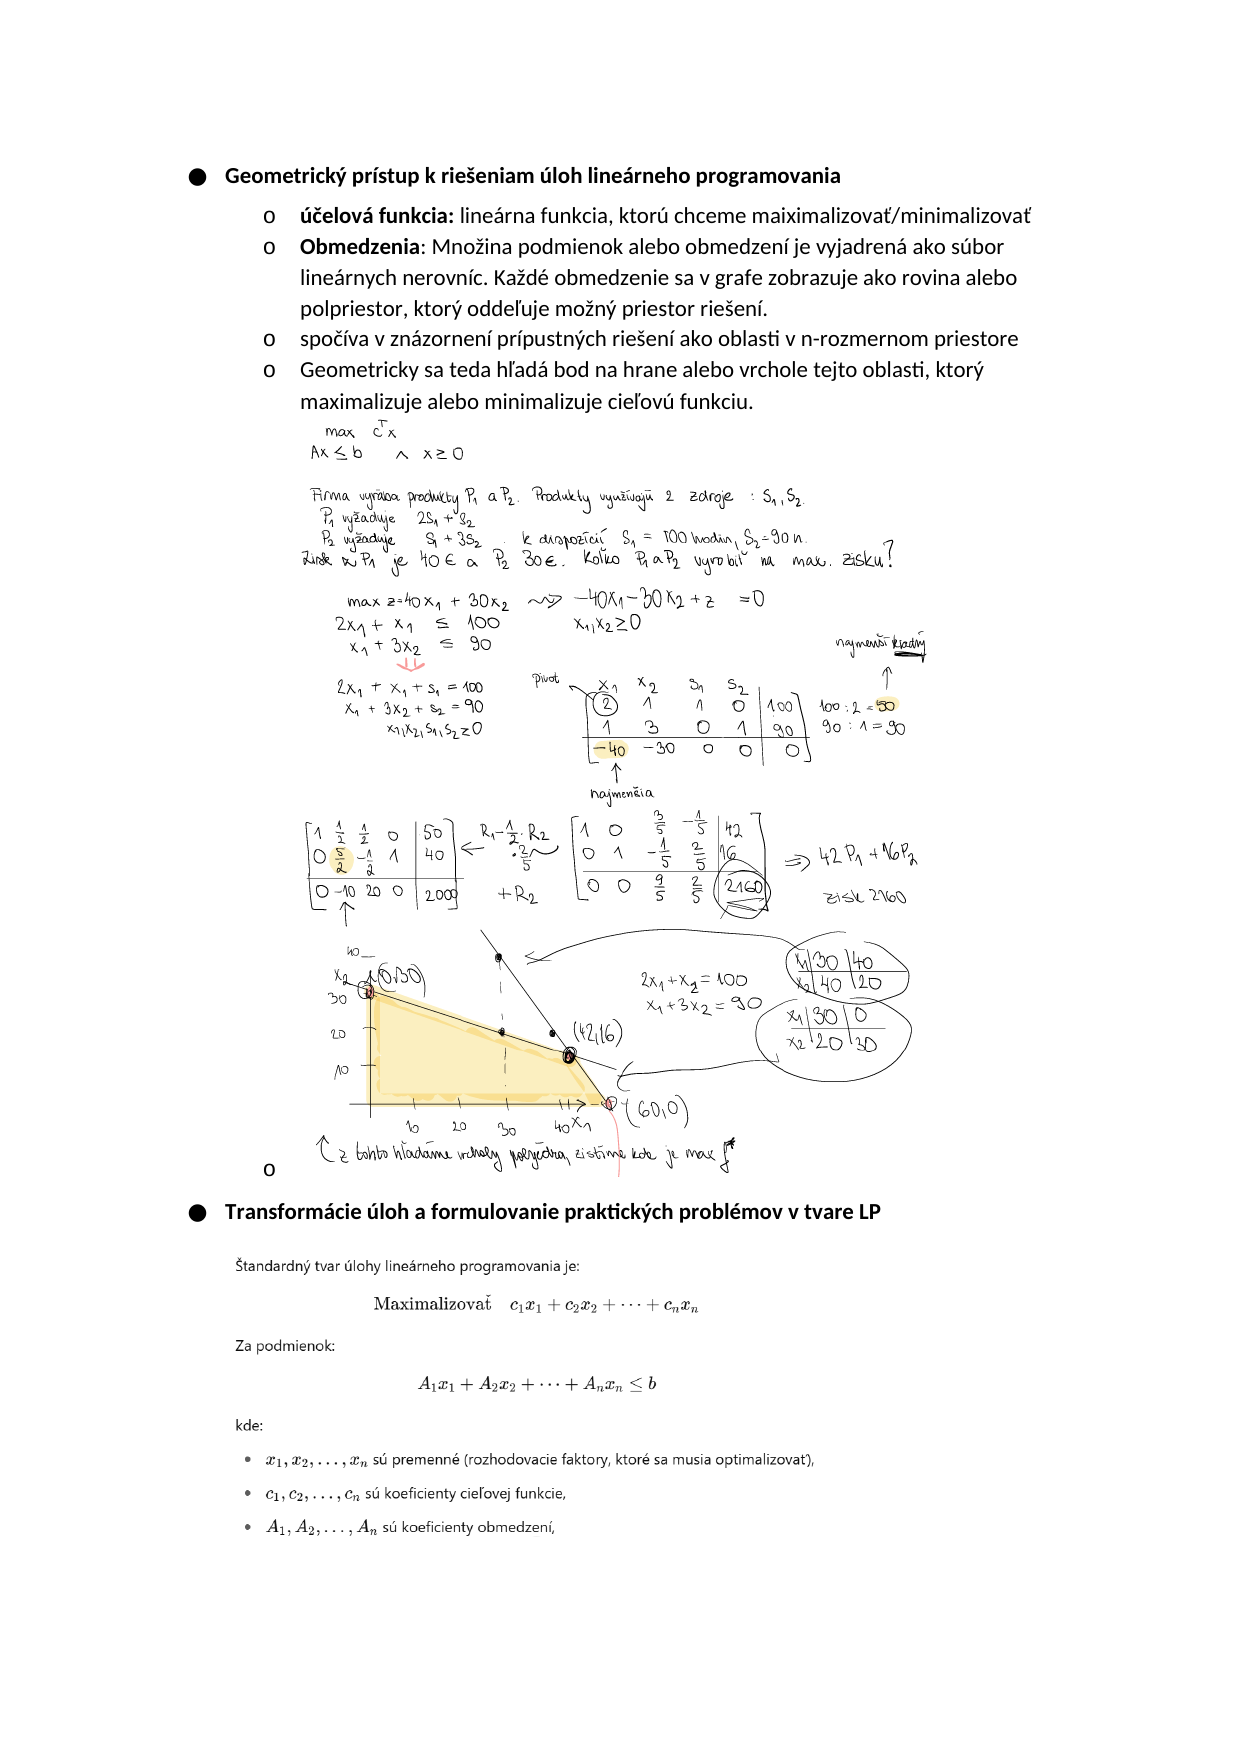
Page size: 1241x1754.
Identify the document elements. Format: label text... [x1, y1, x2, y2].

list Geometrický prístup k riešeniam úloh lineárneho programovania [187, 150, 1090, 197]
list Geometricky sa teda hľadá bod na hrane alebo vrchole tejto oblasti, ktorý maximalizuje alebo minimalizuje cieľovú funkciu. [262, 355, 1090, 415]
list Obmedzenia: Množina podmienok alebo obmedzení je vyjadrená ako súbor lineárnych nerovníc. Každé obmedzenie sa v grafe zobrazuje ako rovina alebo polpriestor, ktorý oddeľuje možný priestor riešení. [262, 232, 1090, 322]
list Transformácie úloh a formulovanie praktických problémov v tvare LP [187, 1185, 1090, 1232]
list účelová funkcia: lineárna funkcia, ktorú chceme maiximalizovať/minimalizovať [262, 201, 1090, 230]
list spočíva v znázornení prípustných riešení ako oblasti v n-rozmernom priestore [262, 324, 1090, 353]
picture [225, 1252, 823, 1537]
picture [300, 417, 945, 1177]
